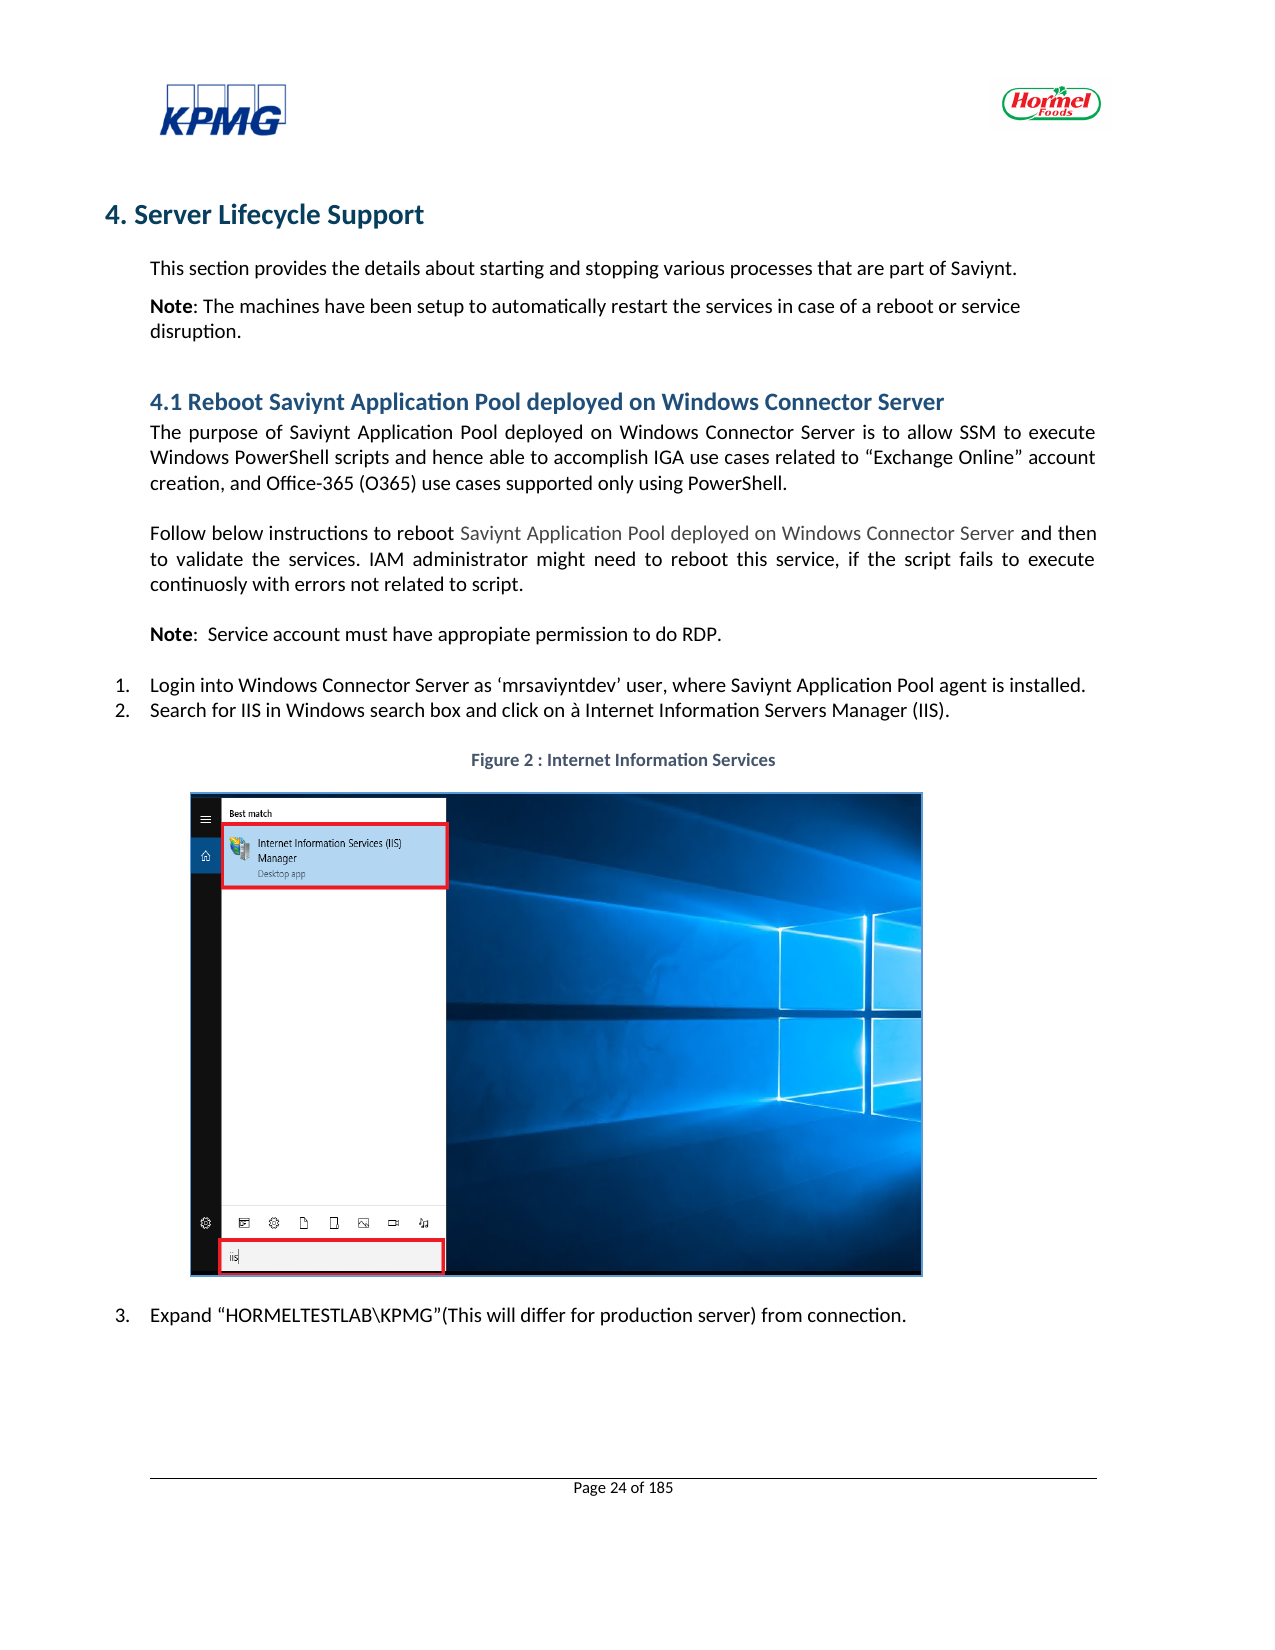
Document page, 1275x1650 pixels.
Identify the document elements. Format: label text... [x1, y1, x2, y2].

text Note: The machines have been setup to automatically restart the services in case of a reboot or service disruption. [150, 293, 1097, 344]
picture [150, 75, 302, 146]
text Follow below instructions to reboot Saviynt Application Pool deployed on Windows Connector Server and then to validate the services. IAM administrator might need to reboot this service, if the script fails to execute continuosly with errors not related to script. [150, 520, 1097, 597]
list Search for IIS in Windows search box and click on à Internet Information Servers Manager (IIS). [114, 697, 1097, 723]
text Note: Service account must have appropiate permission to do RDP. [150, 622, 1097, 647]
picture [191, 794, 921, 1275]
text This section provides the details about starting and stopping various processes that are part of Saviynt. [150, 255, 1097, 281]
picture [988, 77, 1114, 140]
text Figure 2 : Internet Information Services [150, 748, 1097, 771]
text The purpose of Saviynt Application Pool deployed on Windows Connector Server is to allow SSM to execute Windows PowerShell scripts and hence able to accomplish IGA use cases related to “Exchange Online” account creation, and Office-365 (O365) use cases supported only using PowerShell. [150, 419, 1097, 495]
list Login into Windows Connector Server as ‘mrsaviyntdev’ user, where Saviynt Application Pool agent is installed. [114, 672, 1097, 697]
list Expand “HORMELTESTLAB\KPMG”(This will differ for production server) from connection. [114, 1302, 1097, 1327]
subtitle Reboot Saviynt Application Pool deployed on Windows Connector Server [150, 386, 1097, 417]
subtitle Server Lifecycle Support [105, 196, 1097, 231]
